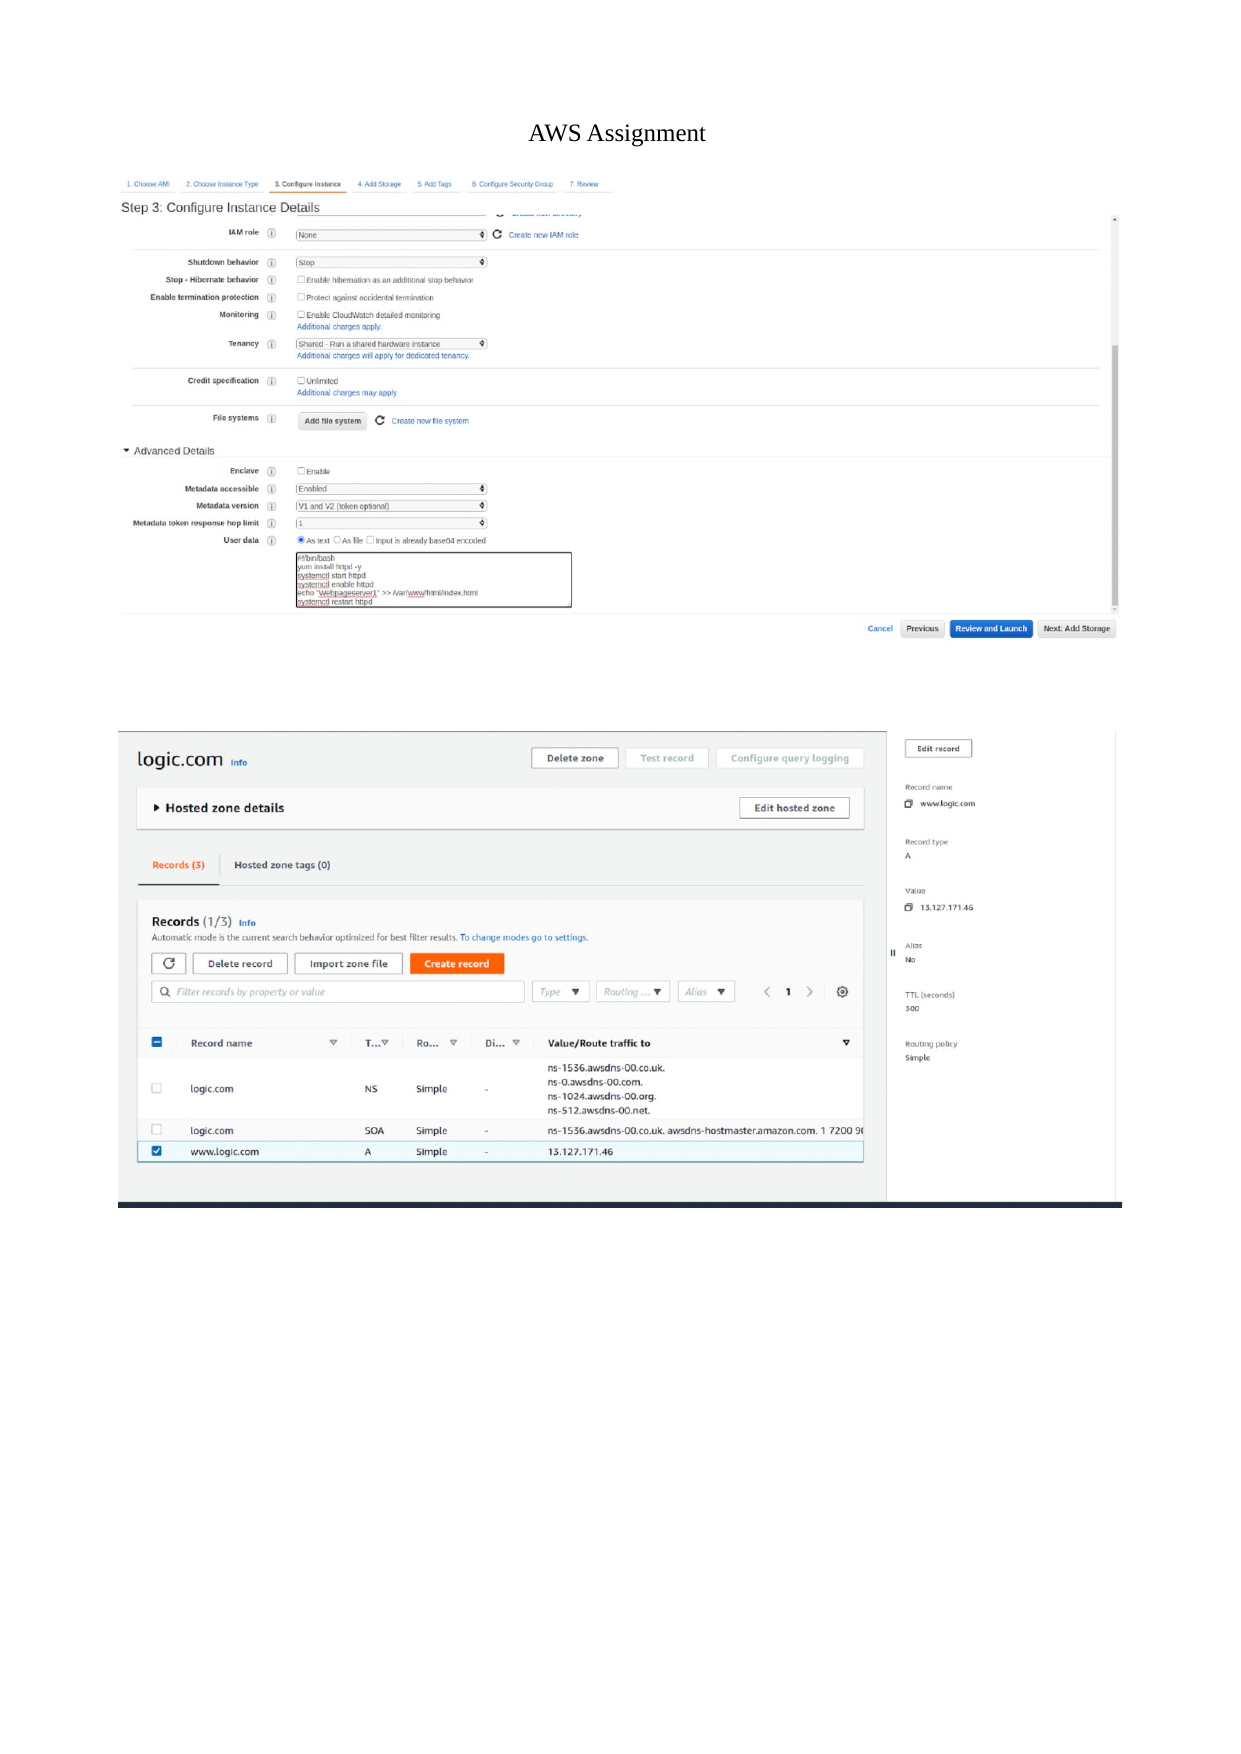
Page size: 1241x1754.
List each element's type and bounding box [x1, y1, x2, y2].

picture [118, 731, 1123, 1208]
picture [118, 176, 1123, 646]
